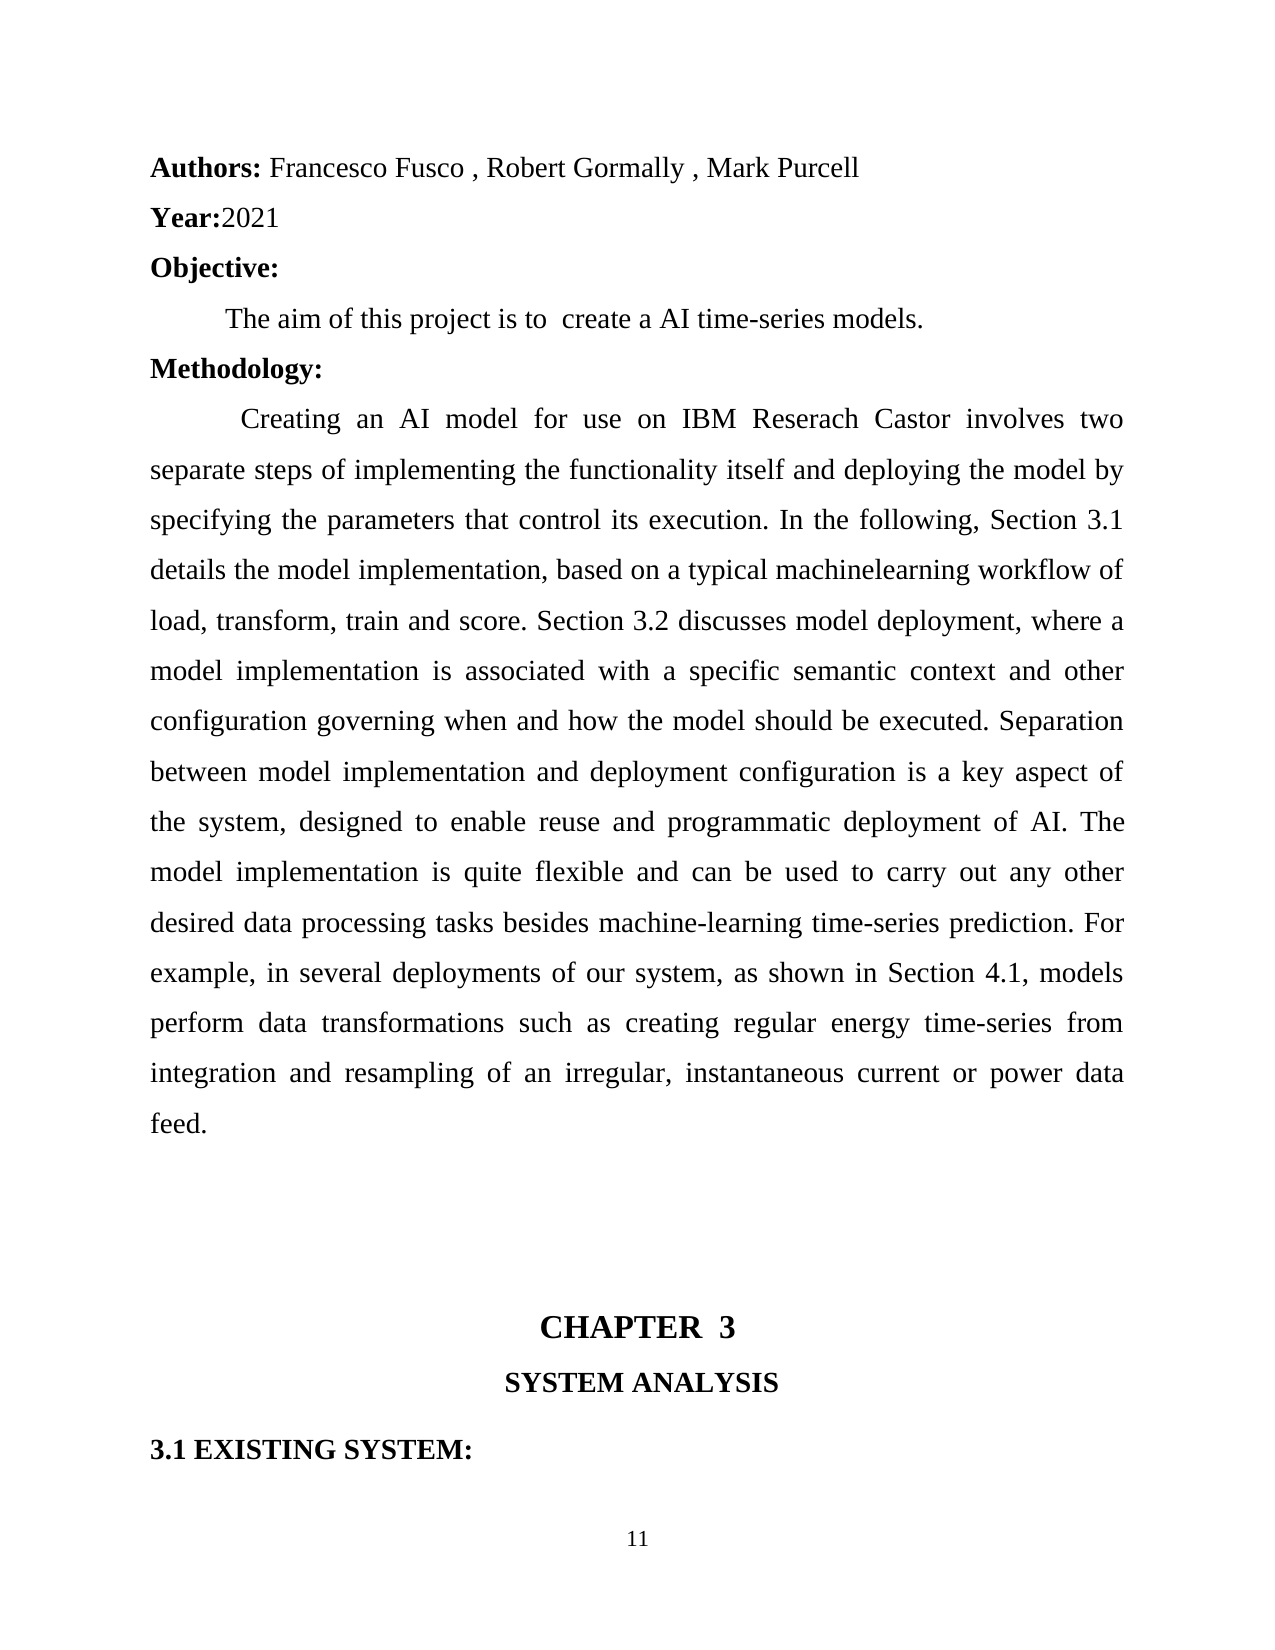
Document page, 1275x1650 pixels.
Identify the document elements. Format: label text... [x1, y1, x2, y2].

text Creating an AI model for use on IBM Reserach Castor involves two separate steps of implementing the functionality itself and deploying the model by specifying the parameters that control its execution. In the following, Section 3.1 details the model implementation, based on a typical machinelearning workflow of load, transform, train and score. Section 3.2 discusses model deployment, where a model implementation is associated with a specific semantic context and other configuration governing when and how the model should be executed. Separation between model implementation and deployment configuration is a key aspect of the system, designed to enable reuse and programmatic deployment of AI. The model implementation is quite flexible and can be used to carry out any other desired data processing tasks besides machine-learning time-series prediction. For example, in several deployments of our system, as shown in Section 4.1, models perform data transformations such as creating regular energy time-series from integration and resampling of an irregular, instantaneous current or power data feed. [150, 402, 1125, 1139]
text Methodology: [150, 351, 1125, 385]
text SYSTEM ANALYSIS [150, 1365, 1125, 1398]
text 3.1 EXISTING SYSTEM: [150, 1432, 1125, 1465]
text Year:2021 [150, 200, 1125, 234]
text The aim of this project is to create a AI time-series models. [150, 301, 1125, 334]
text Authors: Francesco Fusco , Robert Gormally , Mark Purcell [150, 150, 1125, 183]
text Objective: [150, 251, 1125, 284]
text CHAPTER 3 [150, 1307, 1125, 1346]
